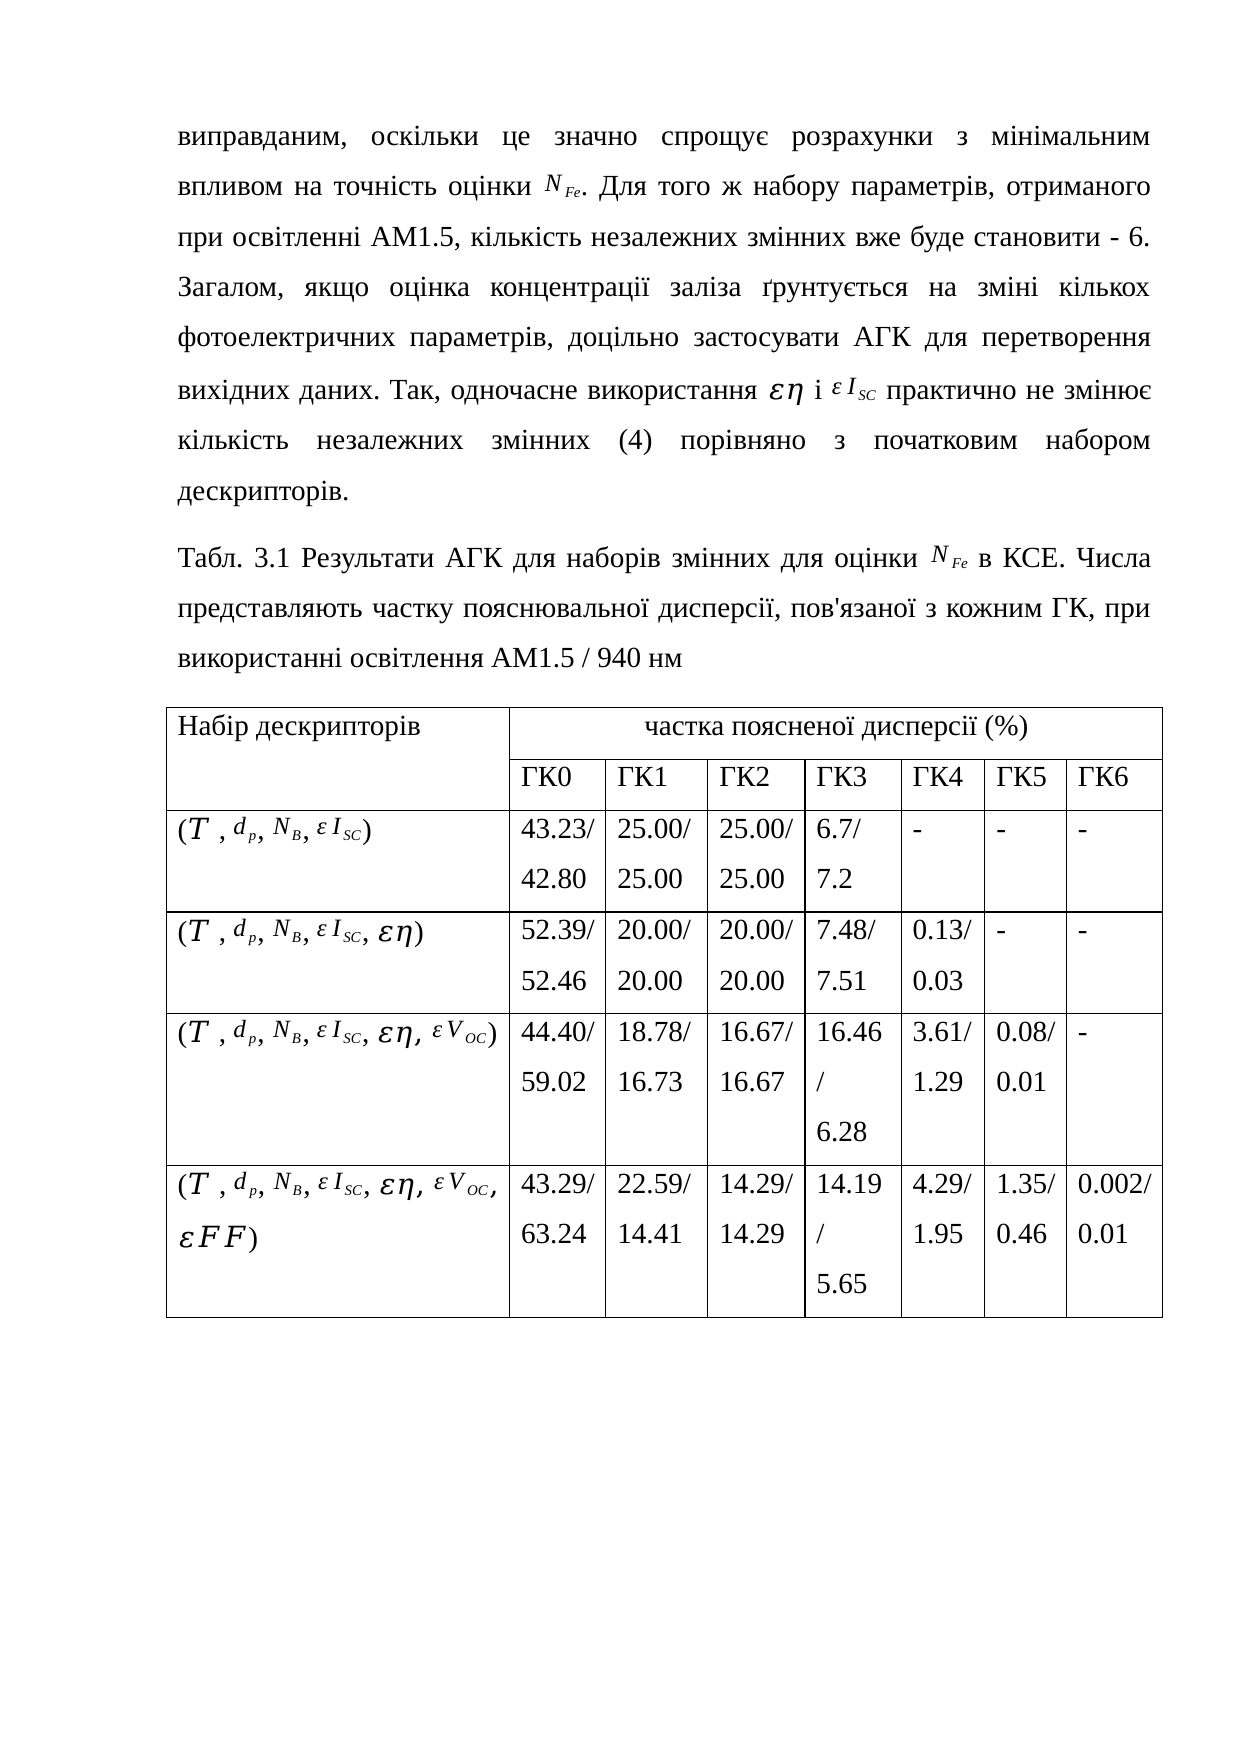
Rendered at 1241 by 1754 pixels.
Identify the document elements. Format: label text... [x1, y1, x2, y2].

table_cell 14.29/ 14.29 [708, 1166, 804, 1317]
table_cell ГК4 [902, 760, 984, 810]
text Табл. 3.1 Результати АГК для наборів змінних для оцінки в КСЕ. Числа представляють частку пояснювальної дисперсії, пов'язаної з кожним ГК, при використанні освітлення AM1.5 / 940 нм [177, 540, 1152, 674]
table_cell ГК0 [510, 760, 605, 810]
table_cell - [1067, 913, 1162, 1013]
table_cell (𝑇 , , , , 𝜀𝜂) [167, 913, 509, 1013]
table_cell 43.29/ 63.24 [510, 1166, 605, 1317]
table_cell 3.61/ 1.29 [902, 1014, 984, 1165]
table_cell 25.00/ 25.00 [708, 811, 804, 911]
table_cell (𝑇 , , , ) [167, 811, 509, 911]
table_cell (𝑇 , , , , 𝜀𝜂, ) [167, 1014, 509, 1165]
table_header частка поясненої дисперсії (%) [510, 708, 1162, 758]
table_cell 6.7/ 7.2 [806, 811, 901, 911]
table_cell ГК2 [708, 760, 804, 810]
table_cell 22.59/ 14.41 [606, 1166, 707, 1317]
table_cell 52.39/ 52.46 [510, 913, 605, 1013]
table_cell 16.46/ 6.28 [806, 1014, 901, 1165]
table_cell ГК1 [606, 760, 707, 810]
table_header Набір дескрипторів [167, 708, 509, 810]
table_cell 0.08/ 0.01 [985, 1014, 1066, 1165]
table_cell 25.00/ 25.00 [606, 811, 707, 911]
table_cell ГК5 [985, 760, 1066, 810]
table_cell 44.40/ 59.02 [510, 1014, 605, 1165]
table_cell ГК3 [806, 760, 901, 810]
table_cell 4.29/ 1.95 [902, 1166, 984, 1317]
table_cell - [902, 811, 984, 911]
table_cell 18.78/ 16.73 [606, 1014, 707, 1165]
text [177, 118, 1152, 506]
table_cell 7.48/ 7.51 [806, 913, 901, 1013]
table_cell ГК6 [1067, 760, 1162, 810]
table_cell 0.13/ 0.03 [902, 913, 984, 1013]
table_cell - [985, 811, 1066, 911]
table_cell 43.23/ 42.80 [510, 811, 605, 911]
table_cell 0.002/ 0.01 [1067, 1166, 1162, 1317]
table_cell (𝑇 , , , , 𝜀𝜂, , 𝜀𝐹𝐹) [167, 1166, 509, 1317]
table_cell - [985, 913, 1066, 1013]
table_cell - [1067, 1014, 1162, 1165]
table_cell 14.19/ 5.65 [806, 1166, 901, 1317]
table_cell 16.67/ 16.67 [708, 1014, 804, 1165]
table_cell - [1067, 811, 1162, 911]
table_cell 1.35/ 0.46 [985, 1166, 1066, 1317]
table_cell 20.00/ 20.00 [606, 913, 707, 1013]
table_cell 20.00/ 20.00 [708, 913, 804, 1013]
